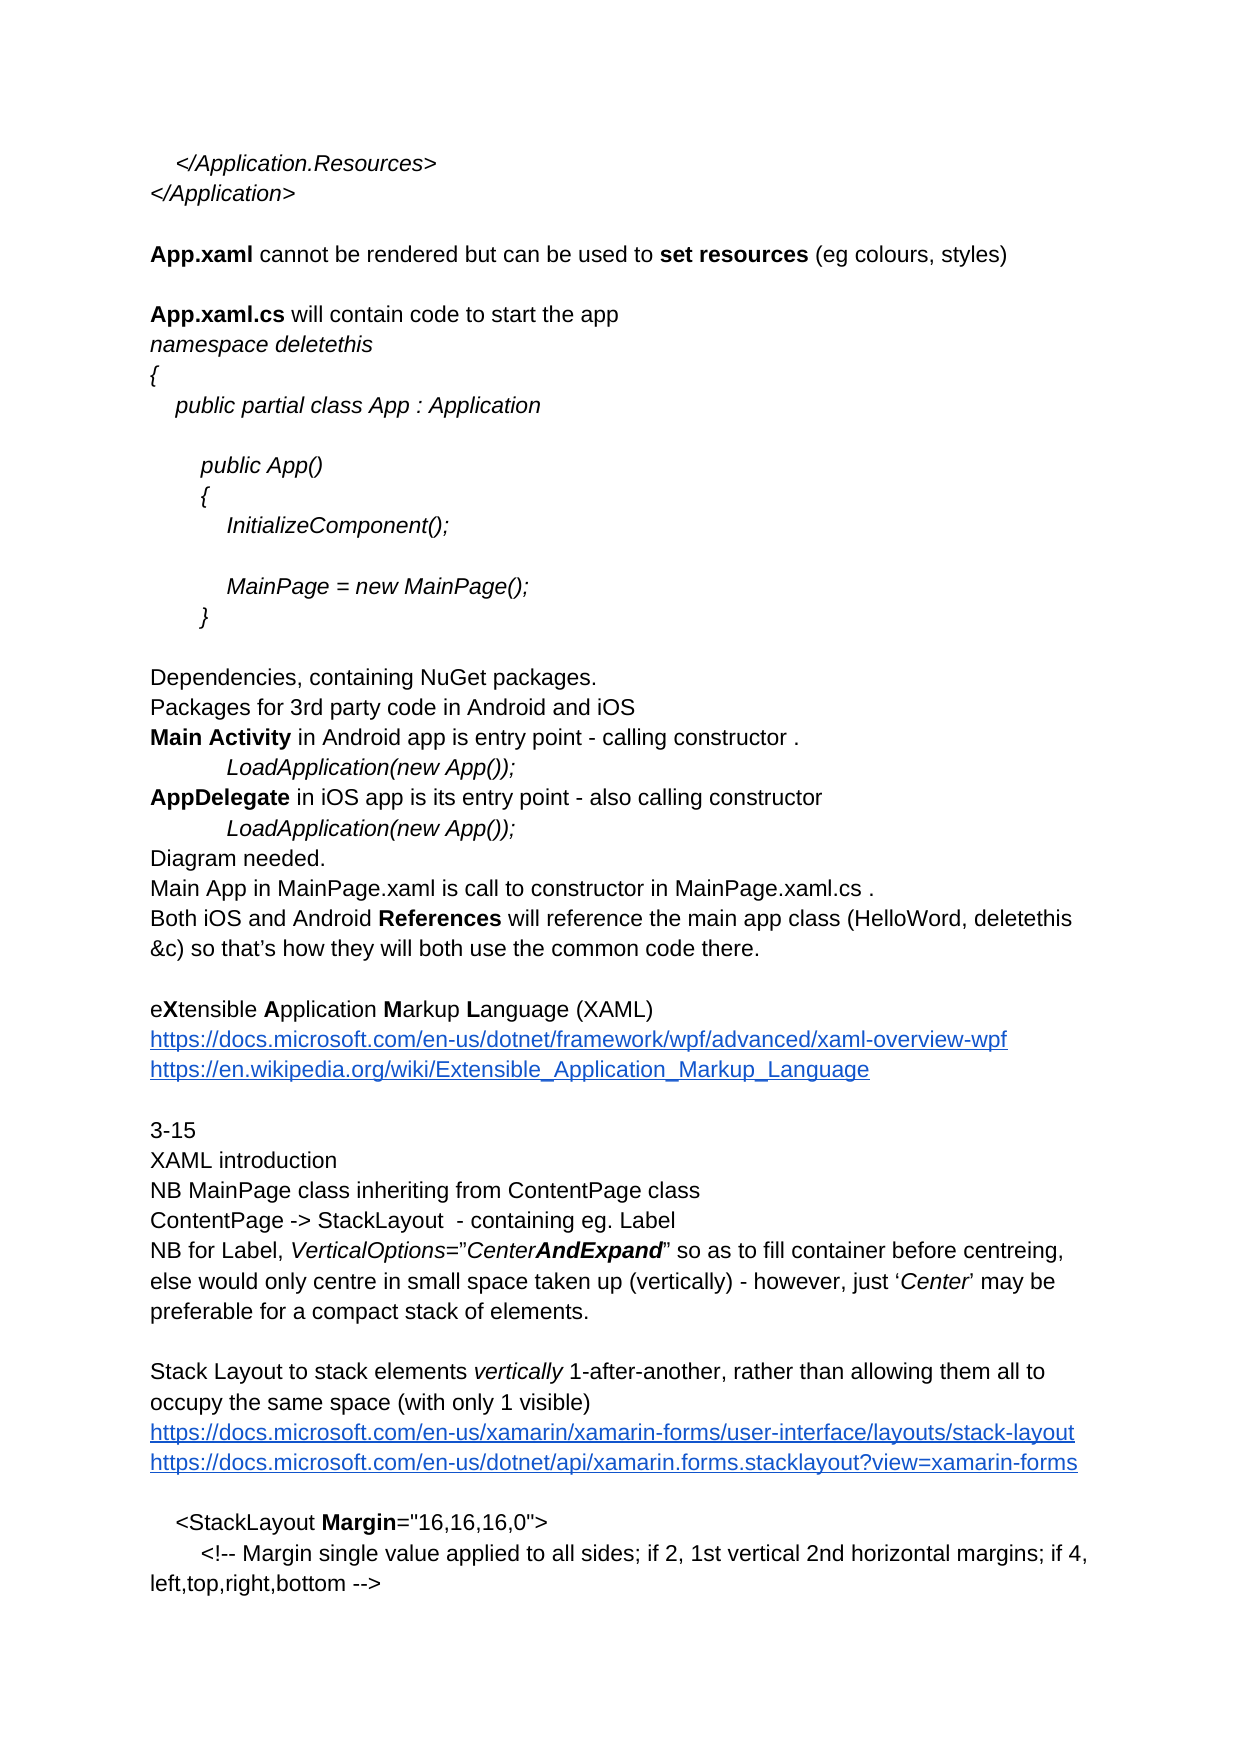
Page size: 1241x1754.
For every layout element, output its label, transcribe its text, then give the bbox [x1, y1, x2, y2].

text Packages for 3rd party code in Android and iOS [150, 694, 1090, 720]
text eXtensible Application Markup Language (XAML) [150, 996, 1090, 1022]
text <!-- Margin single value applied to all sides; if 2, 1st vertical 2nd horizontal margins; if 4, left,top,right,bottom --> [150, 1539, 1090, 1596]
text https://docs.microsoft.com/en-us/dotnet/framework/wpf/advanced/xaml-overview-wpf [150, 1026, 1090, 1052]
text LoadApplication(new App()); [150, 754, 1090, 781]
text LoadApplication(new App()); [150, 814, 1090, 841]
text https://docs.microsoft.com/en-us/dotnet/api/xamarin.forms.stacklayout?view=xamarin-forms [150, 1449, 1090, 1475]
text </Application.Resources> [150, 150, 1090, 176]
text <StackLayout Margin="16,16,16,0"> [150, 1509, 1090, 1536]
text InitializeComponent(); [150, 512, 1090, 539]
text public partial class App : Application [150, 392, 1090, 418]
text </Application> [150, 180, 1090, 207]
text MainPage = new MainPage(); [150, 573, 1090, 599]
text public App() [150, 452, 1090, 478]
text Dependencies, containing NuGet packages. [150, 663, 1090, 690]
text 3-15 [150, 1117, 1090, 1143]
text } [150, 603, 1090, 629]
text namespace deletethis [150, 331, 1090, 358]
text Main App in MainPage.xaml is call to constructor in MainPage.xaml.cs . [150, 875, 1090, 901]
text XAML introduction [150, 1147, 1090, 1173]
text https://docs.microsoft.com/en-us/xamarin/xamarin-forms/user-interface/layouts/stack-layout [150, 1419, 1090, 1445]
text App.xaml.cs will contain code to start the app [150, 301, 1090, 327]
text Main Activity in Android app is entry point - calling constructor . [150, 724, 1090, 750]
text Stack Layout to stack elements vertically 1-after-another, rather than allowing them all to occupy the same space (with only 1 visible) [150, 1358, 1090, 1415]
text ContentPage -> StackLayout - containing eg. Label [150, 1207, 1090, 1234]
text { [150, 482, 1090, 509]
text { [150, 361, 1090, 388]
text App.xaml cannot be rendered but can be used to set resources (eg colours, styles) [150, 241, 1090, 267]
text NB MainPage class inheriting from ContentPage class [150, 1177, 1090, 1203]
text NB for Label, VerticalOptions=”CenterAndExpand” so as to fill container before centreing, else would only centre in small space taken up (vertically) - however, just ‘Center’ may be preferable for a compact stack of elements. [150, 1237, 1090, 1324]
text Diagram needed. [150, 845, 1090, 871]
text https://en.wikipedia.org/wiki/Extensible_Application_Markup_Language [150, 1056, 1090, 1083]
text Both iOS and Android References will reference the main app class (HelloWord, deletethis &c) so that’s how they will both use the common code there. [150, 905, 1090, 962]
text AppDelegate in iOS app is its entry point - also calling constructor [150, 784, 1090, 811]
